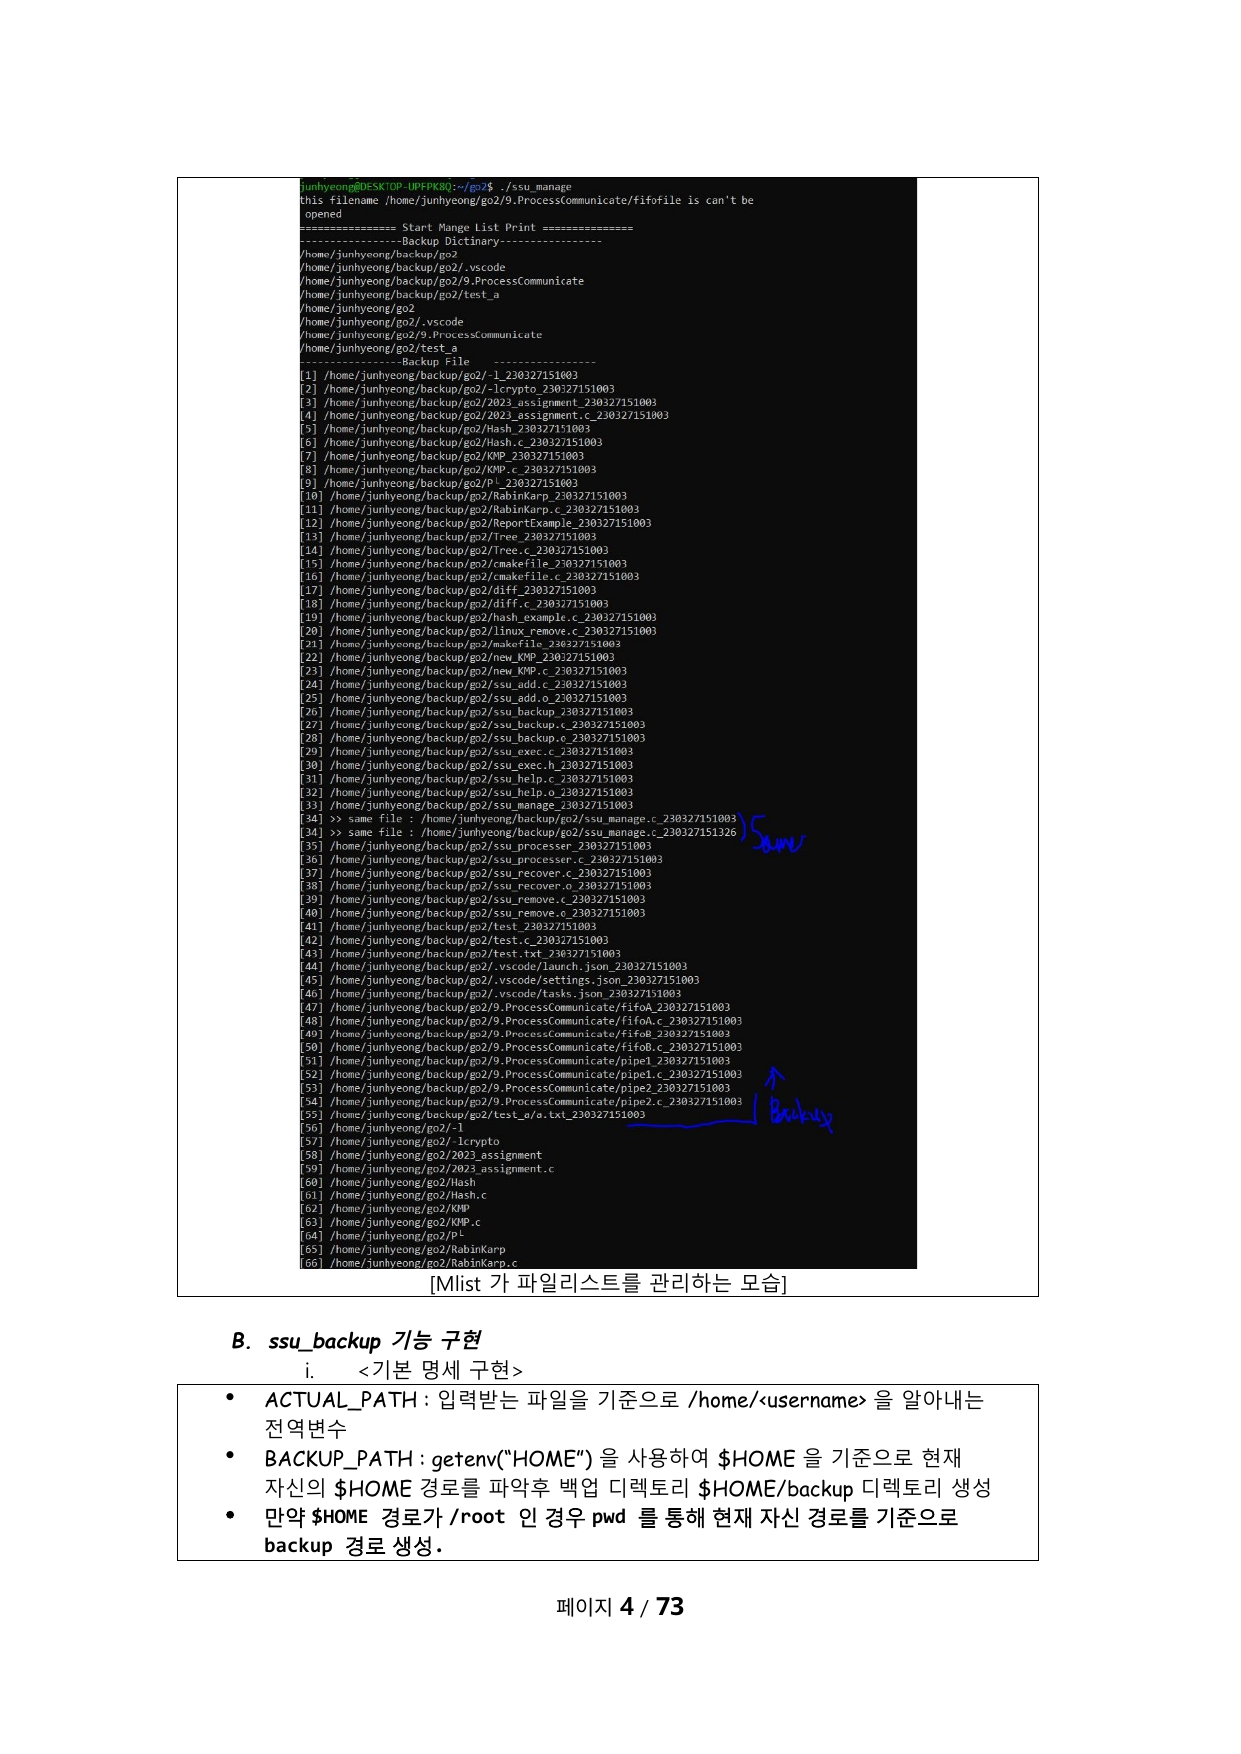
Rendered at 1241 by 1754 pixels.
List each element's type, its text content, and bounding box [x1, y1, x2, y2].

table_header ssu_backup 에서 파일관리 방식은 모두 연결리스트로 관리된다. ssu_backup에서 각 명령어를 입력한다면 우선적으로 Mlist라는 독특한 연결리스트가 dictionary / regualar 파일을 관리한다. 특히 백업 경로에 있는 파일들 같은 경우에는 Mlist 의 same_next 포인터를 활용하여 같은 파일로 묶은 구조를 사용하였다. 이것은 “- ssu_backup에 내장된 명령어들은 링크드 리스트로 파일 리스트를 관리해야 함” 이라는 명세에 부합하기 위해 체택되었다. 그리고 단순 연결리스트구조를 넘어 체이닝 연결리스트 구조 형태로 제작되었다. 예를들어, ssu_manage.c_230327151003, ssu_manage.c_230327151326 같이 파일 명이 동일한 파일은 같은 연결리스트 선상에 연결될 수 있도록 또 다른 포인터인 same_next 포인터를 두어 구현하여 더욱 진화한 형태로 모든 파일을 연결리스트로 구성하기 위해 제작하였다. add, recover 에서 생성되는 파일들 역시 Mlist 에서 갱신되도록 설정되어있다. 이 Mlist는 내부 함수 print_mlist() 호출을 통해 mlist 의 내부 모습을 다음과 같이 볼 수 있다. ssu_backup 메커니즘은 파일리스트를 전체적으로 관리하는 Mlist와 rlist (오리지널 경로의 파일리스트로 구현되어있다. 그리고 추가적으로 1GB 가 넘는 파일에 관해서는 hashing을 구하는 과정이 너무 지나치게 많이 소요되어 Pass 하도록 설계되어있는데, 이것을 변경하고 싶으면 MAX_FILE_SIZE 값을 변경함으로써 해결할 수 있다. [Mlist 가 파일리스트를 관리하는 모습] [178, 178, 1038, 1296]
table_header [178, 1385, 1038, 1560]
picture [299, 178, 918, 1269]
subtitle ssu_backup 기능 구현 [231, 1326, 1051, 1355]
subtitle <기본 명세 구현> [314, 1356, 1051, 1383]
